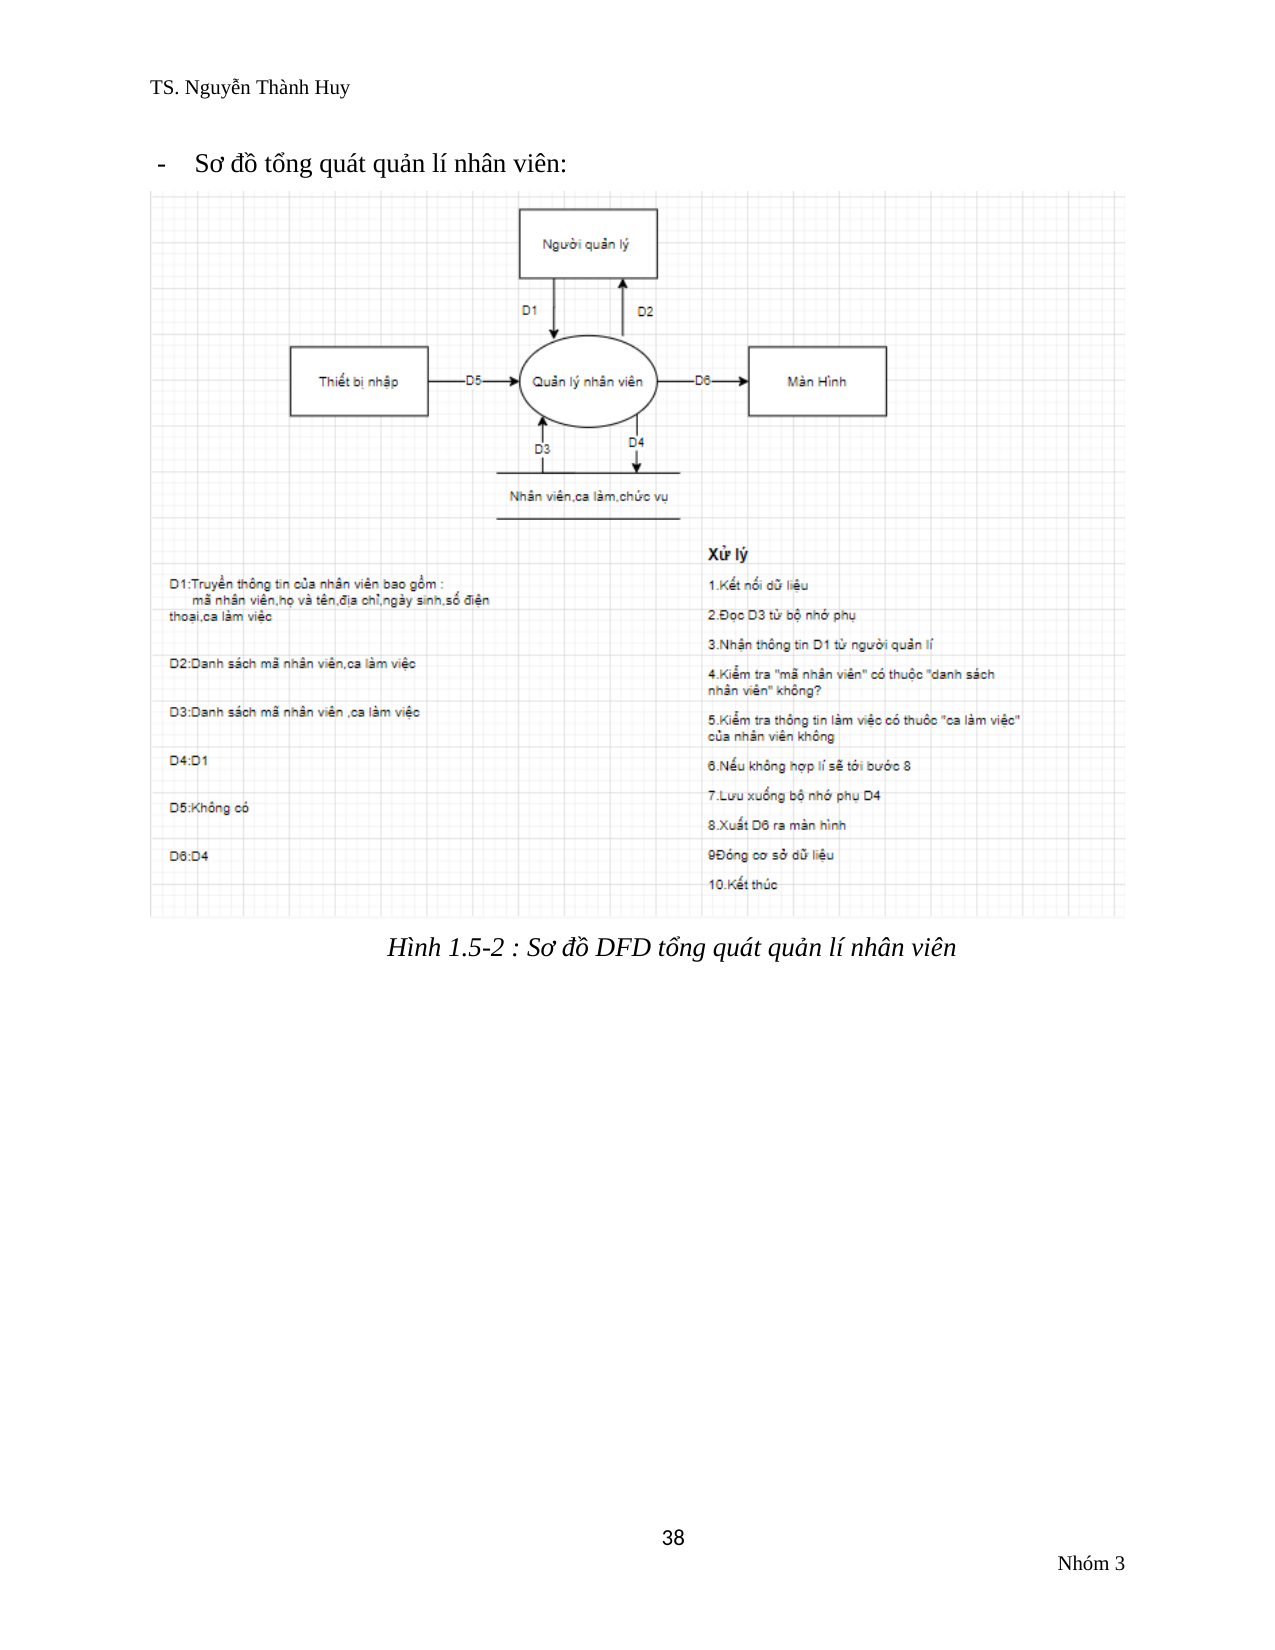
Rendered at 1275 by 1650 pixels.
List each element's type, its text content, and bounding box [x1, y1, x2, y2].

picture [150, 191, 1125, 919]
text Hình 1.5-2 : Sơ đồ DFD tổng quát quản lí nhân viên [150, 931, 1196, 962]
list Sơ đồ tổng quát quản lí nhân viên: [157, 147, 1196, 178]
